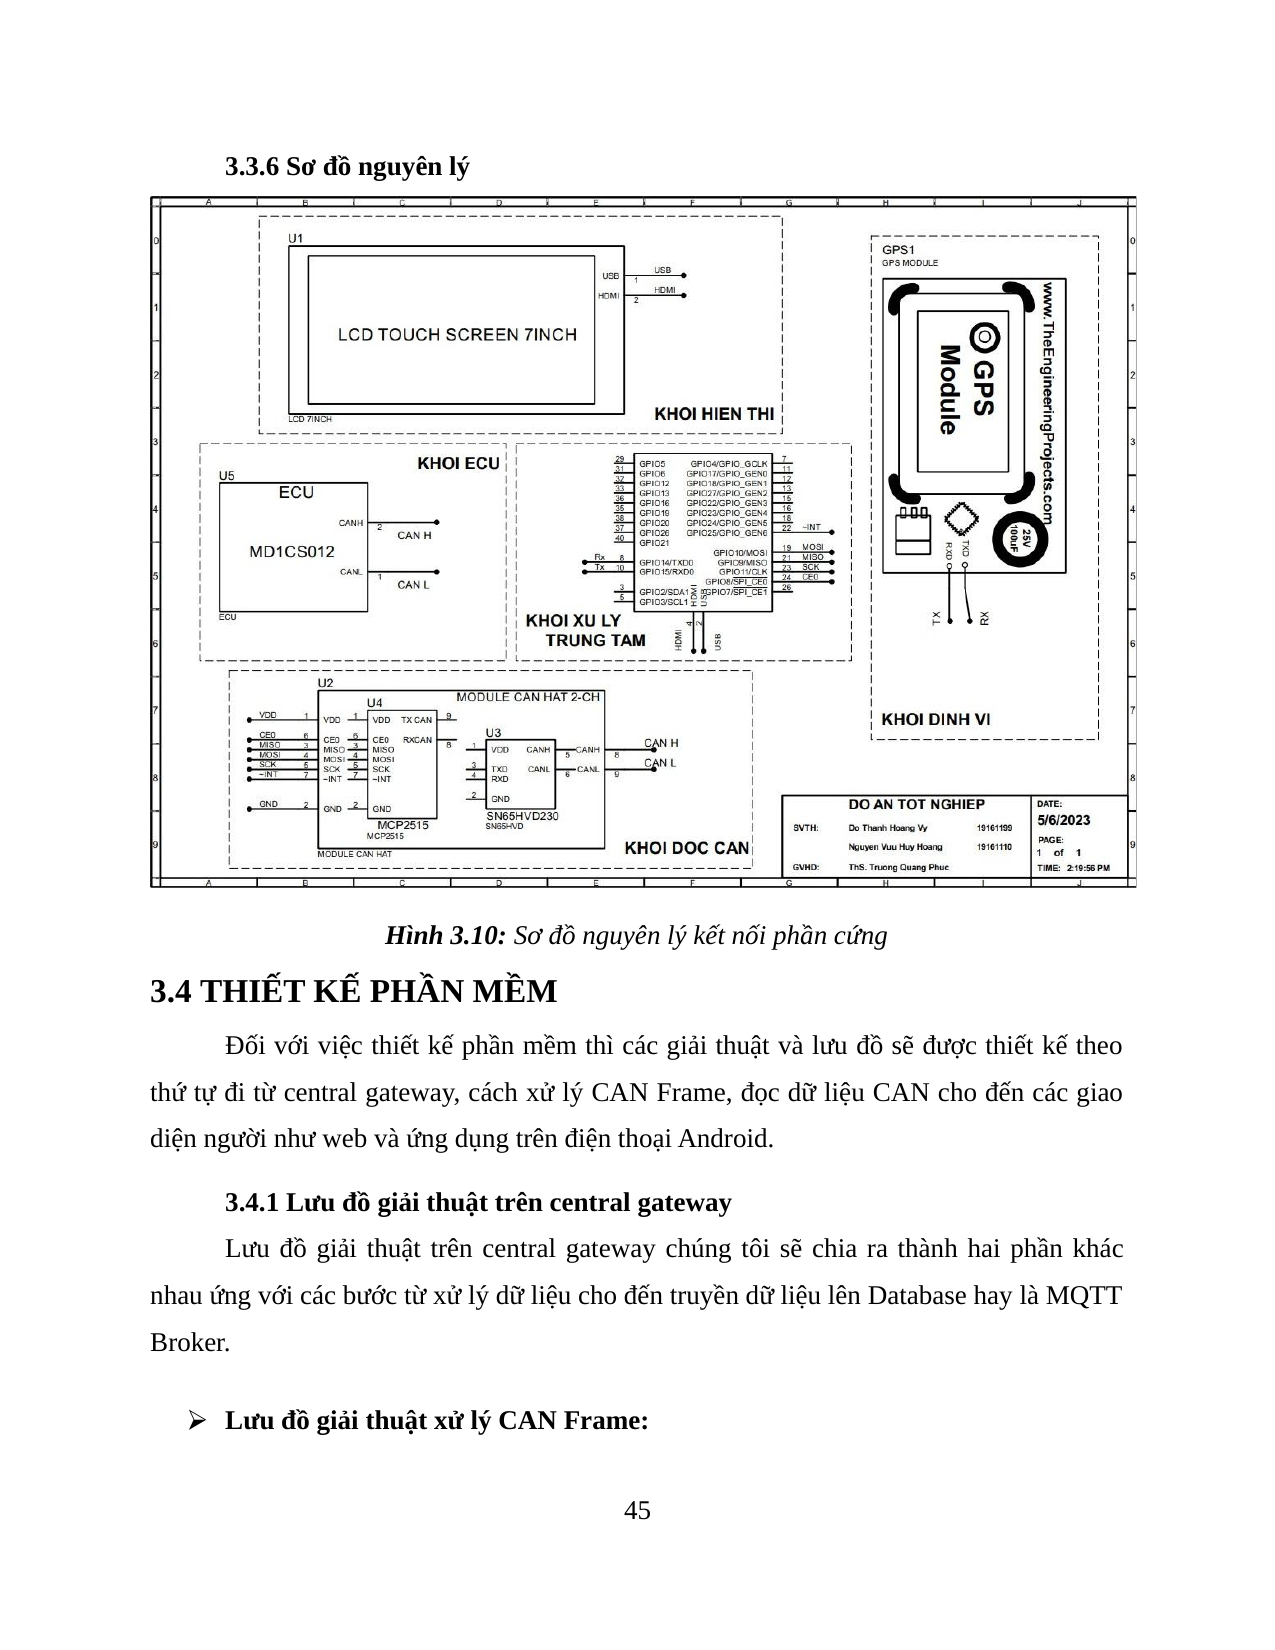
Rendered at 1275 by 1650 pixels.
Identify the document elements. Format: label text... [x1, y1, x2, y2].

list Lưu đồ giải thuật xử lý CAN Frame: [150, 1389, 1125, 1444]
subtitle 3.4.1 Lưu đồ giải thuật trên central gateway [150, 1186, 1125, 1217]
text Hình 3.10: Sơ đồ nguyên lý kết nối phần cứng [150, 919, 1125, 951]
picture [150, 196, 1137, 888]
subtitle 3.3.6 Sơ đồ nguyên lý [150, 150, 1125, 181]
text Đối với việc thiết kế phần mềm thì các giải thuật và lưu đồ sẽ được thiết kế theo thứ tự đi từ central gateway, cách xử lý CAN Frame, đọc dữ liệu CAN cho đến các giao diện người như web và ứng dụng trên điện thoại Android. [150, 1029, 1125, 1153]
text Lưu đồ giải thuật trên central gateway chúng tôi sẽ chia ra thành hai phần khác nhau ứng với các bước từ xử lý dữ liệu cho đến truyền dữ liệu lên Database hay là MQTT Broker. [150, 1232, 1125, 1357]
subtitle 3.4 Thiết kế phần mềm [150, 971, 1125, 1010]
